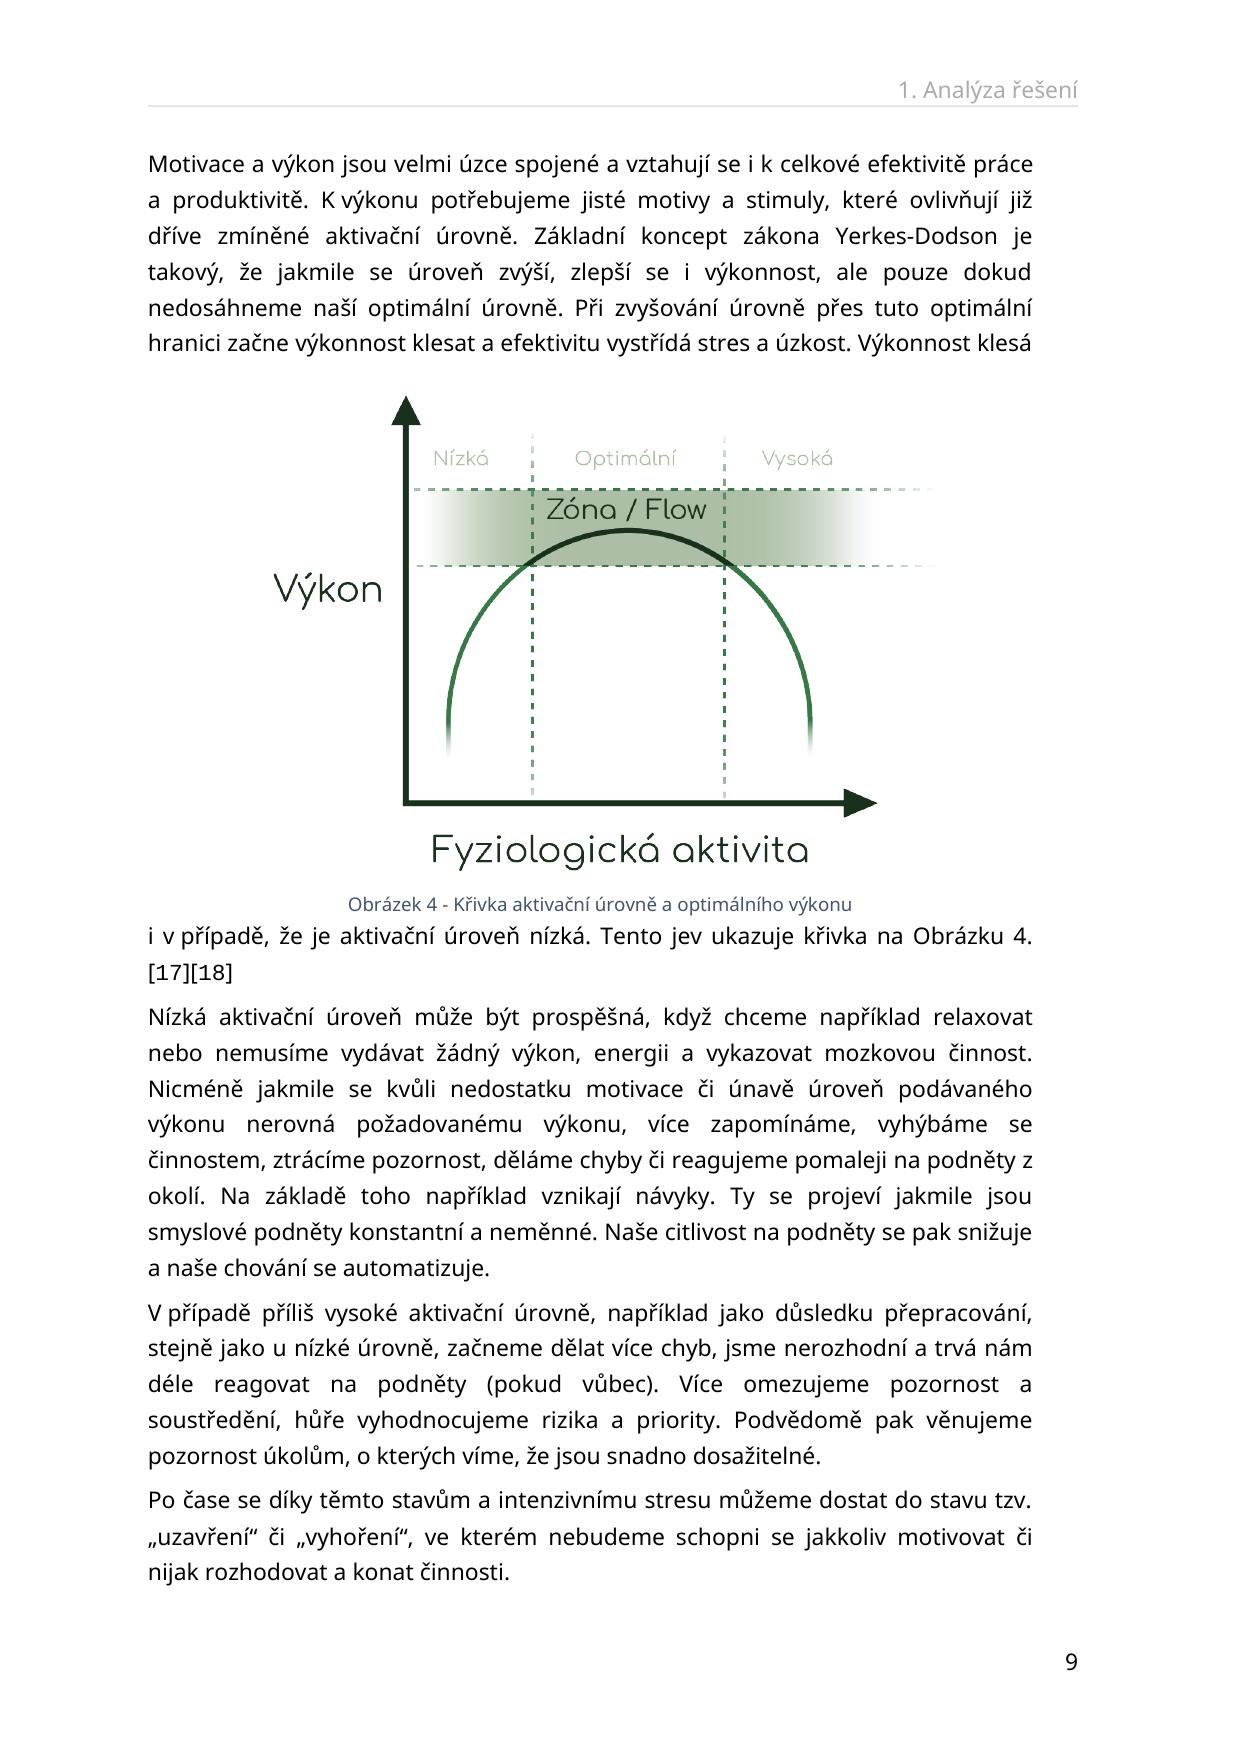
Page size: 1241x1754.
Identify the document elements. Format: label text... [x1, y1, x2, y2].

text V případě příliš vysoké aktivační úrovně, například jako důsledku přepracování, stejně jako u nízké úrovně, začneme dělat více chyb, jsme nerozhodní a trvá nám déle reagovat na podněty (pokud vůbec). Více omezujeme pozornost a soustředění, hůře vyhodnocujeme rizika a priority. Podvědomě pak věnujeme pozornost úkolům, o kterých víme, že jsou snadno dosažitelné. [148, 1296, 1033, 1471]
text Po čase se díky těmto stavům a intenzivnímu stresu můžeme dostat do stavu tzv. „uzavření“ či „vyhoření“, ve kterém nebudeme schopni se jakkoliv motivovat či nijak rozhodovat a konat činnosti. [148, 1484, 1033, 1588]
text Motivace a výkon jsou velmi úzce spojené a vztahují se i k celkové efektivitě práce a produktivitě. K výkonu potřebujeme jisté motivy a stimuly, které ovlivňují již dříve zmíněné aktivační úrovně. Základní koncept zákona Yerkes-Dodson je takový, že jakmile se úroveň zvýší, zlepší se i výkonnost, ale pouze dokud nedosáhneme naší optimální úrovně. Při zvyšování úrovně přes tuto optimální hranici začne výkonnost klesat a efektivitu vystřídá stres a úzkost. Výkonnost klesá i v případě, že je aktivační úroveň nízká. Tento jev ukazuje křivka na Obrázku 4. [17][18] [148, 921, 1033, 988]
picture [272, 385, 952, 873]
text Nízká aktivační úroveň může být prospěšná, když chceme například relaxovat nebo nemusíme vydávat žádný výkon, energii a vykazovat mozkovou činnost. Nicméně jakmile se kvůli nedostatku motivace či únavě úroveň podávaného výkonu nerovná požadovanému výkonu, více zapomínáme, vyhýbáme se činnostem, ztrácíme pozornost, děláme chyby či reagujeme pomaleji na podněty z okolí. Na základě toho například vznikají návyky. Ty se projeví jakmile jsou smyslové podněty konstantní a neměnné. Naše citlivost na podněty se pak snižuje a naše chování se automatizuje. [148, 1001, 1033, 1283]
